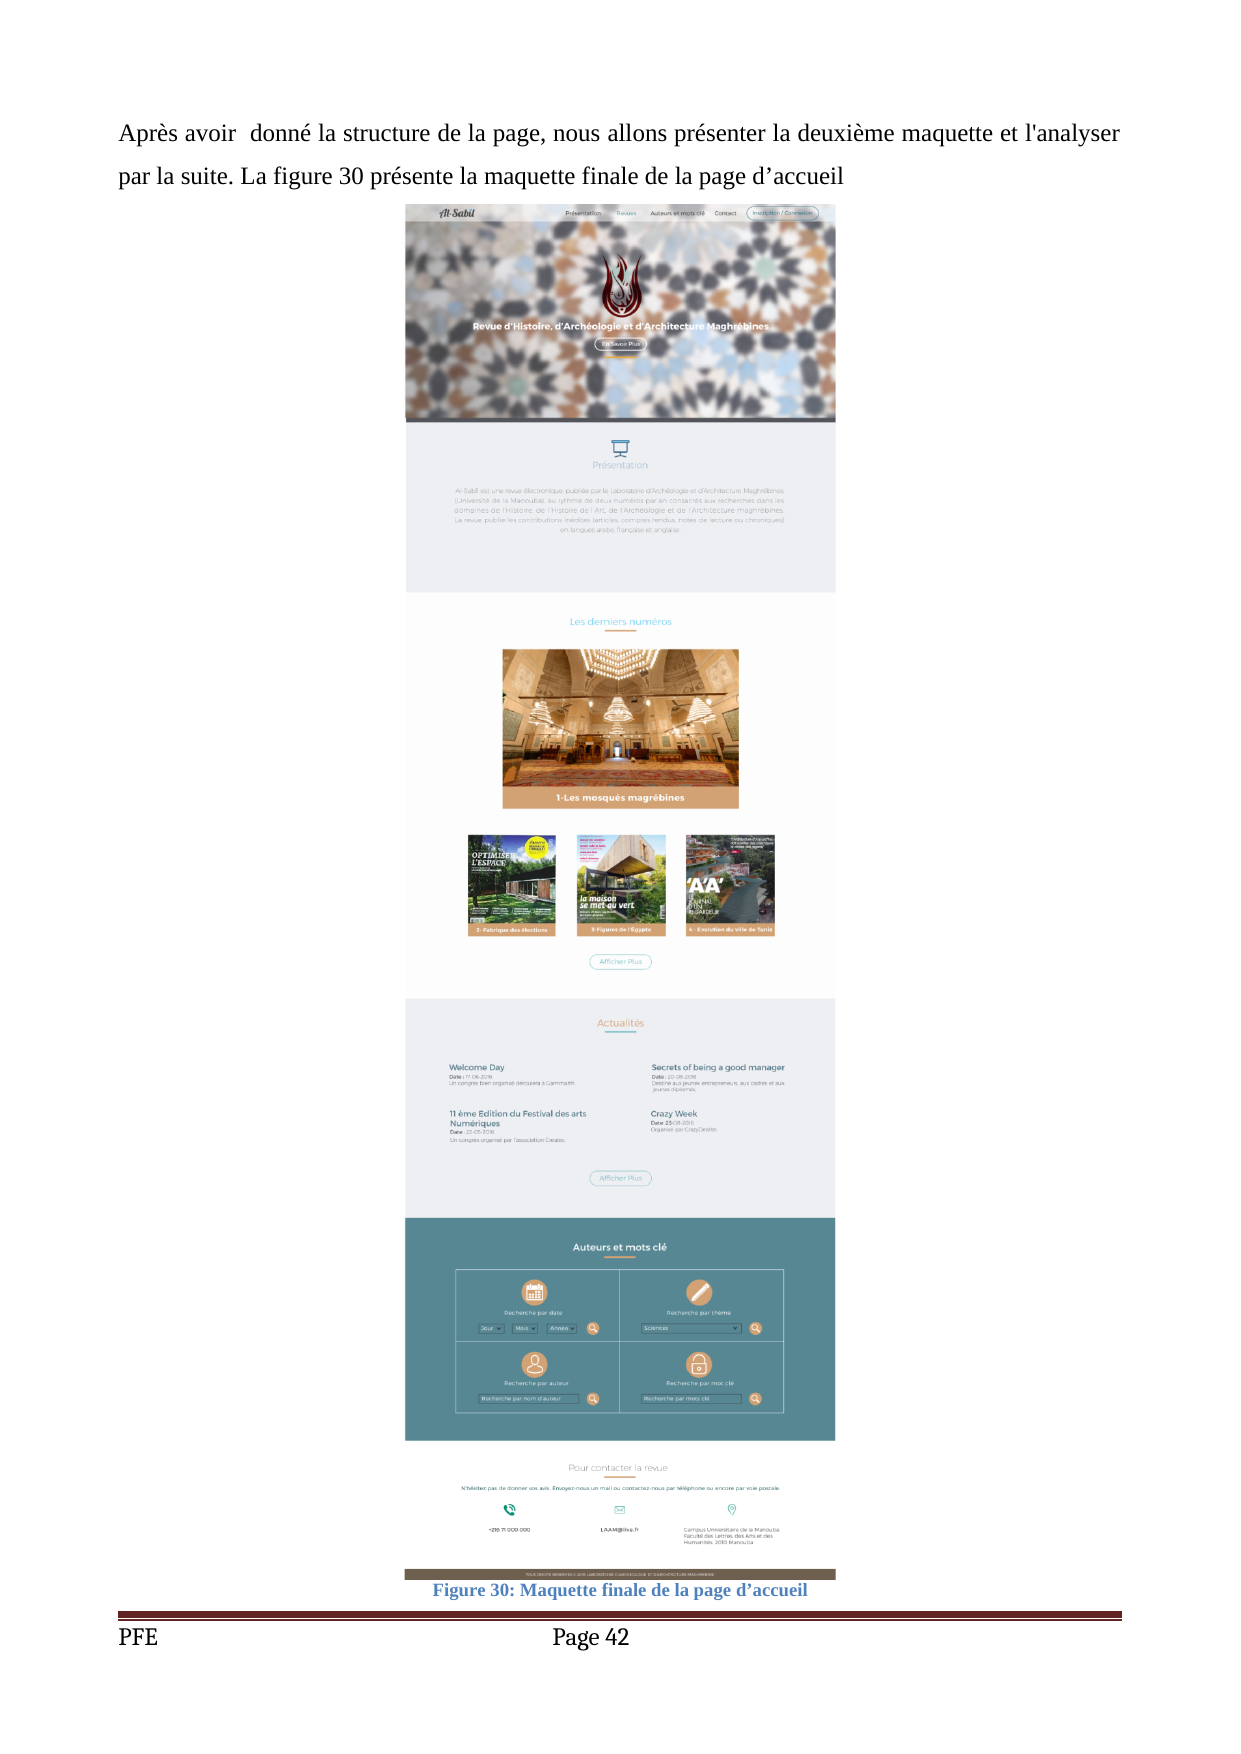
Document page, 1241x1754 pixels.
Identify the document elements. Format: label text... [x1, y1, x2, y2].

text Après avoir donné la structure de la page, nous allons présenter la deuxième maquette et l'analyser par la suite. La figure 30 présente la maquette finale de la page d’accueil [118, 118, 1122, 190]
picture [404, 204, 836, 1580]
